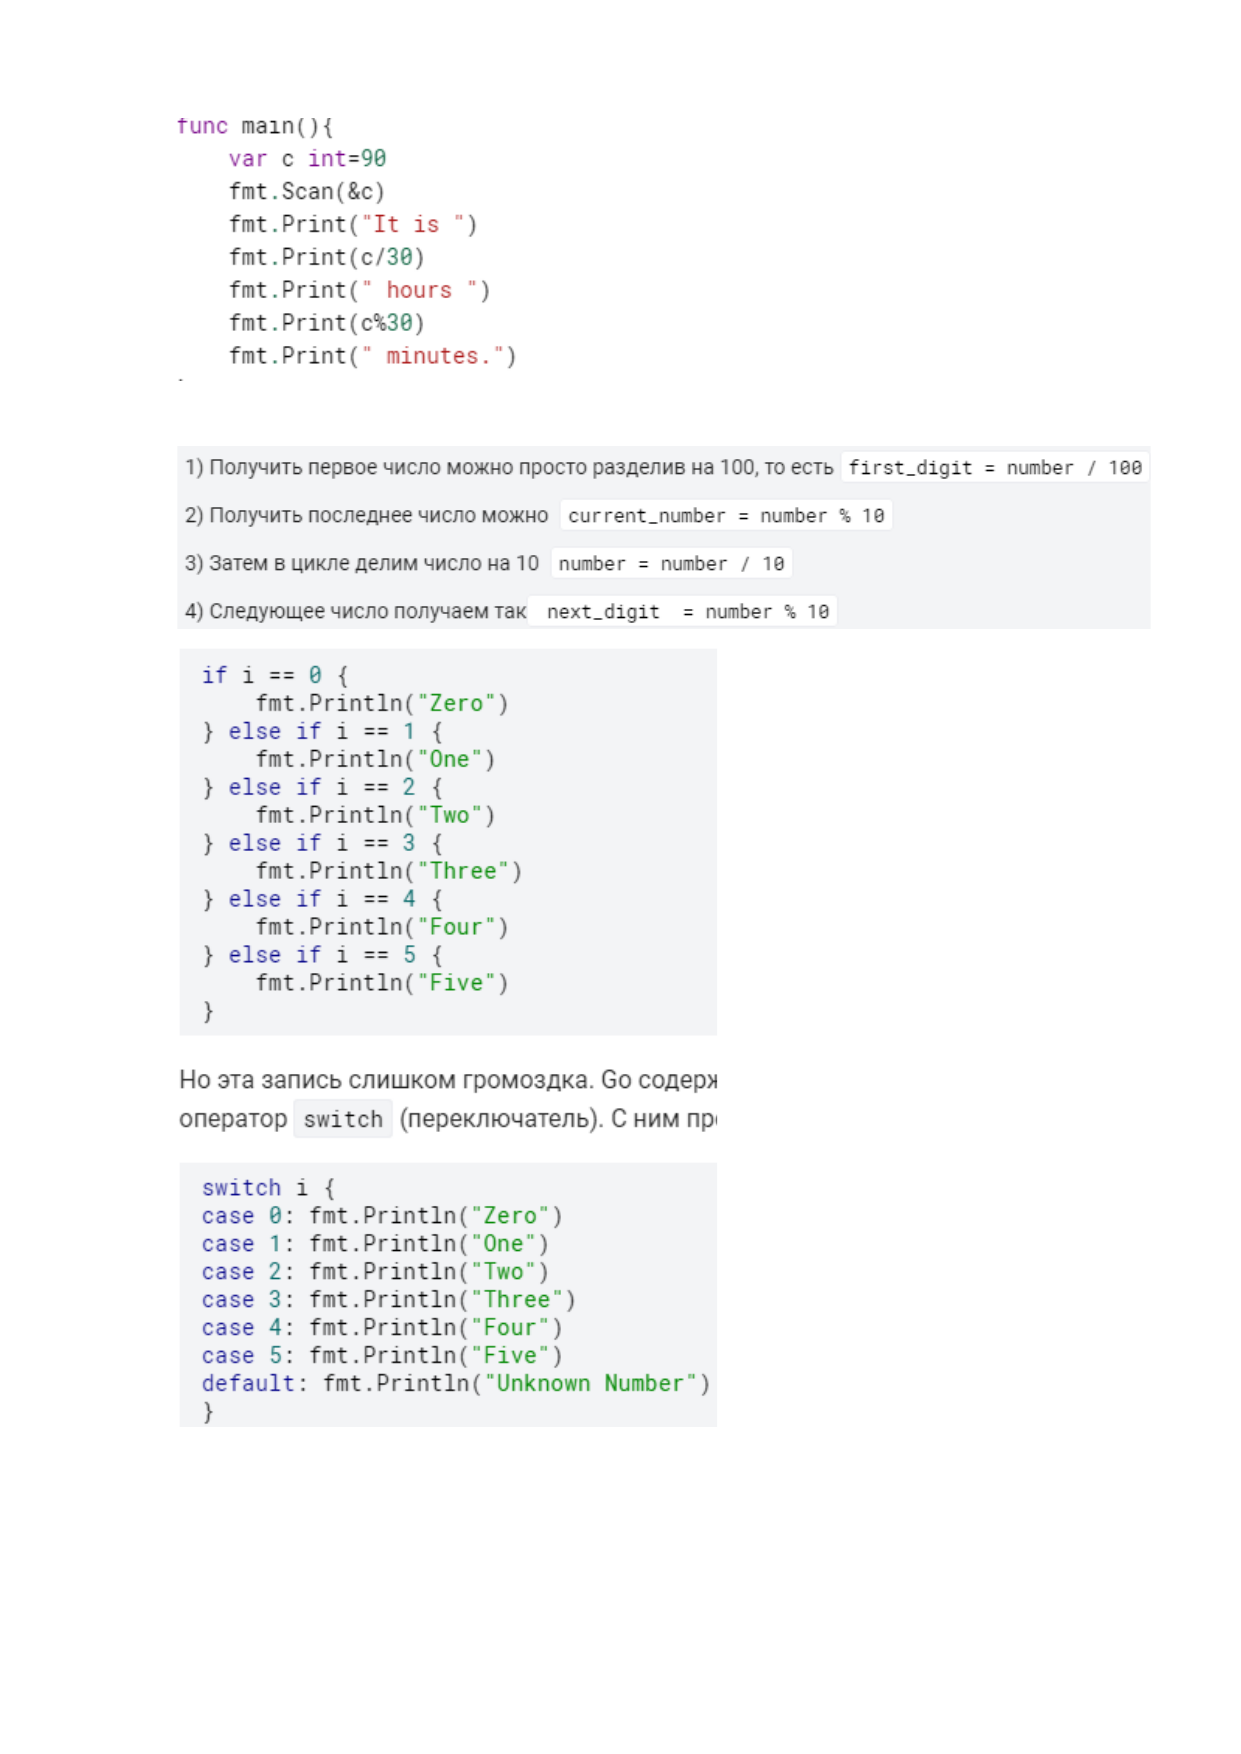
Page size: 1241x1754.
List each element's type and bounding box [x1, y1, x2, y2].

picture [177, 446, 1151, 629]
picture [177, 647, 718, 1427]
picture [177, 118, 550, 381]
